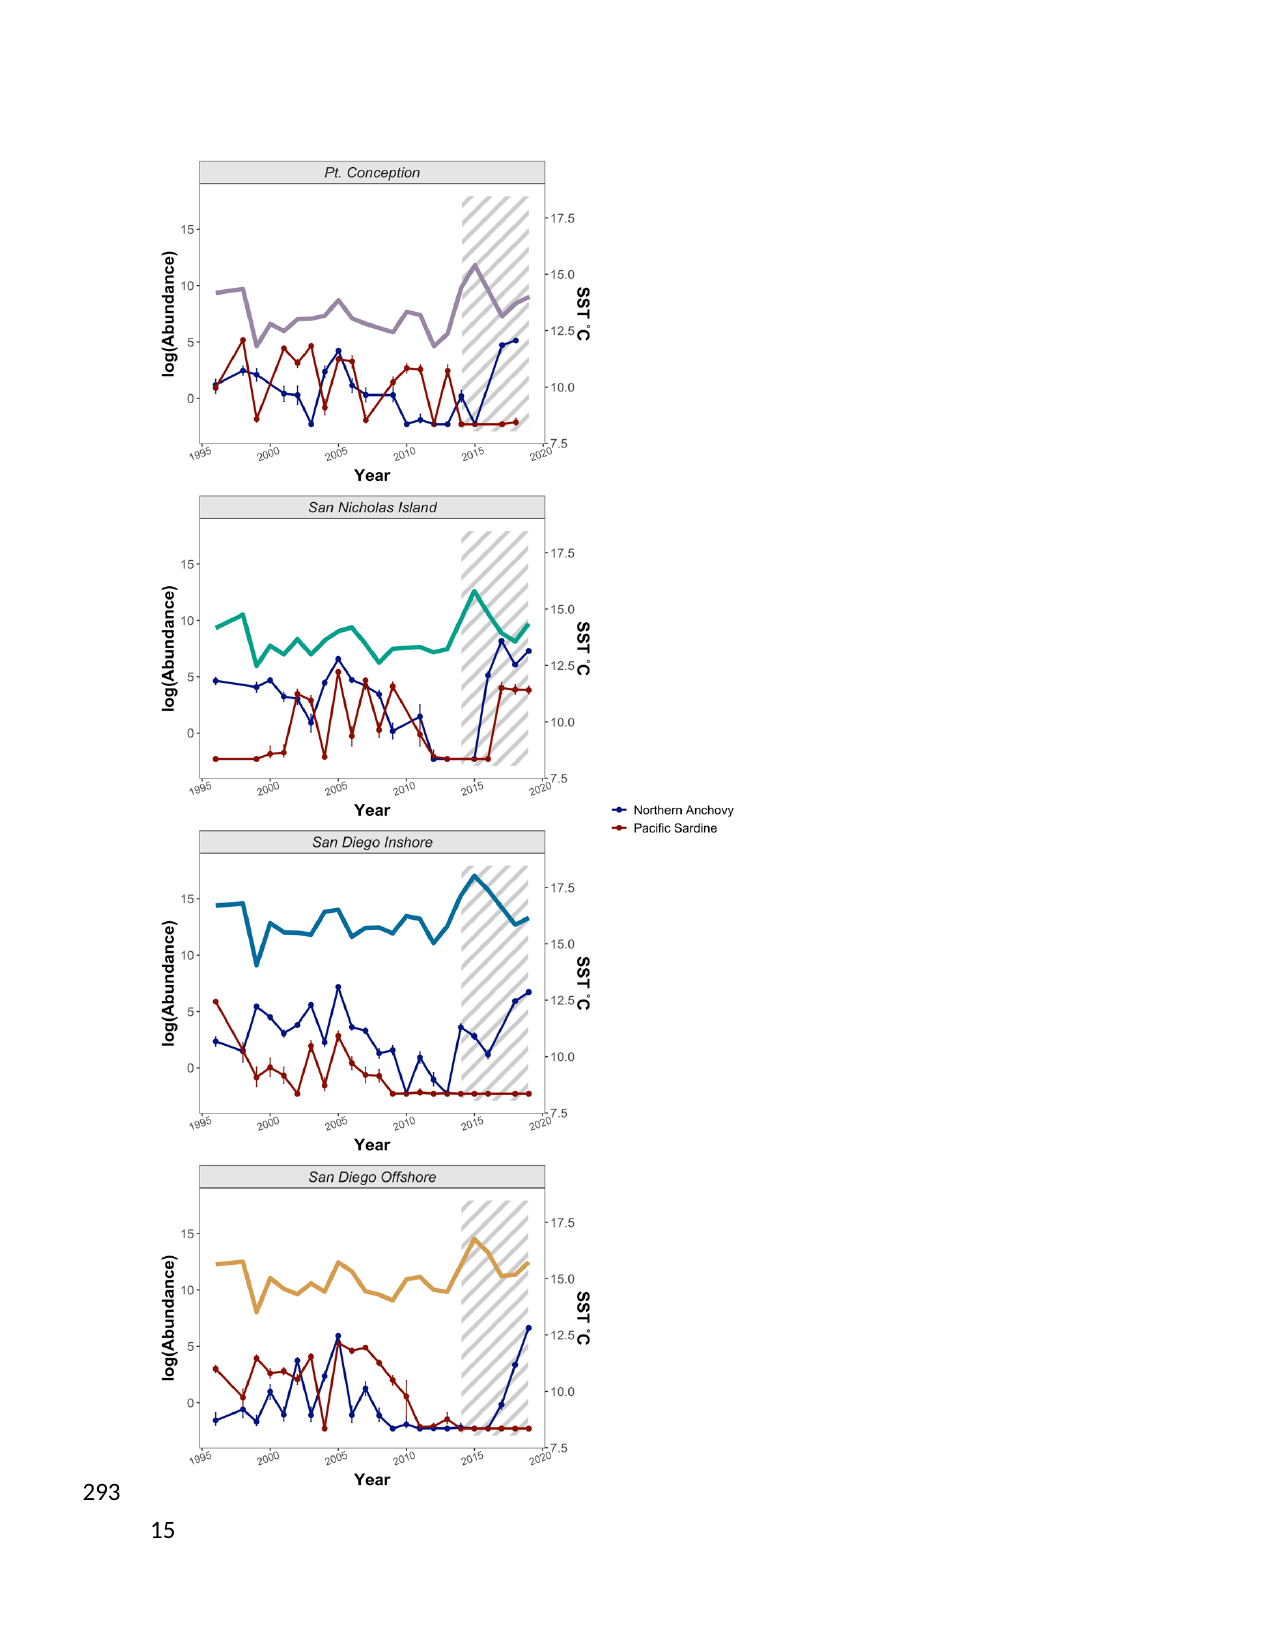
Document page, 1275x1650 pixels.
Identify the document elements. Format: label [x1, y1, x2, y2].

picture [150, 150, 750, 1500]
